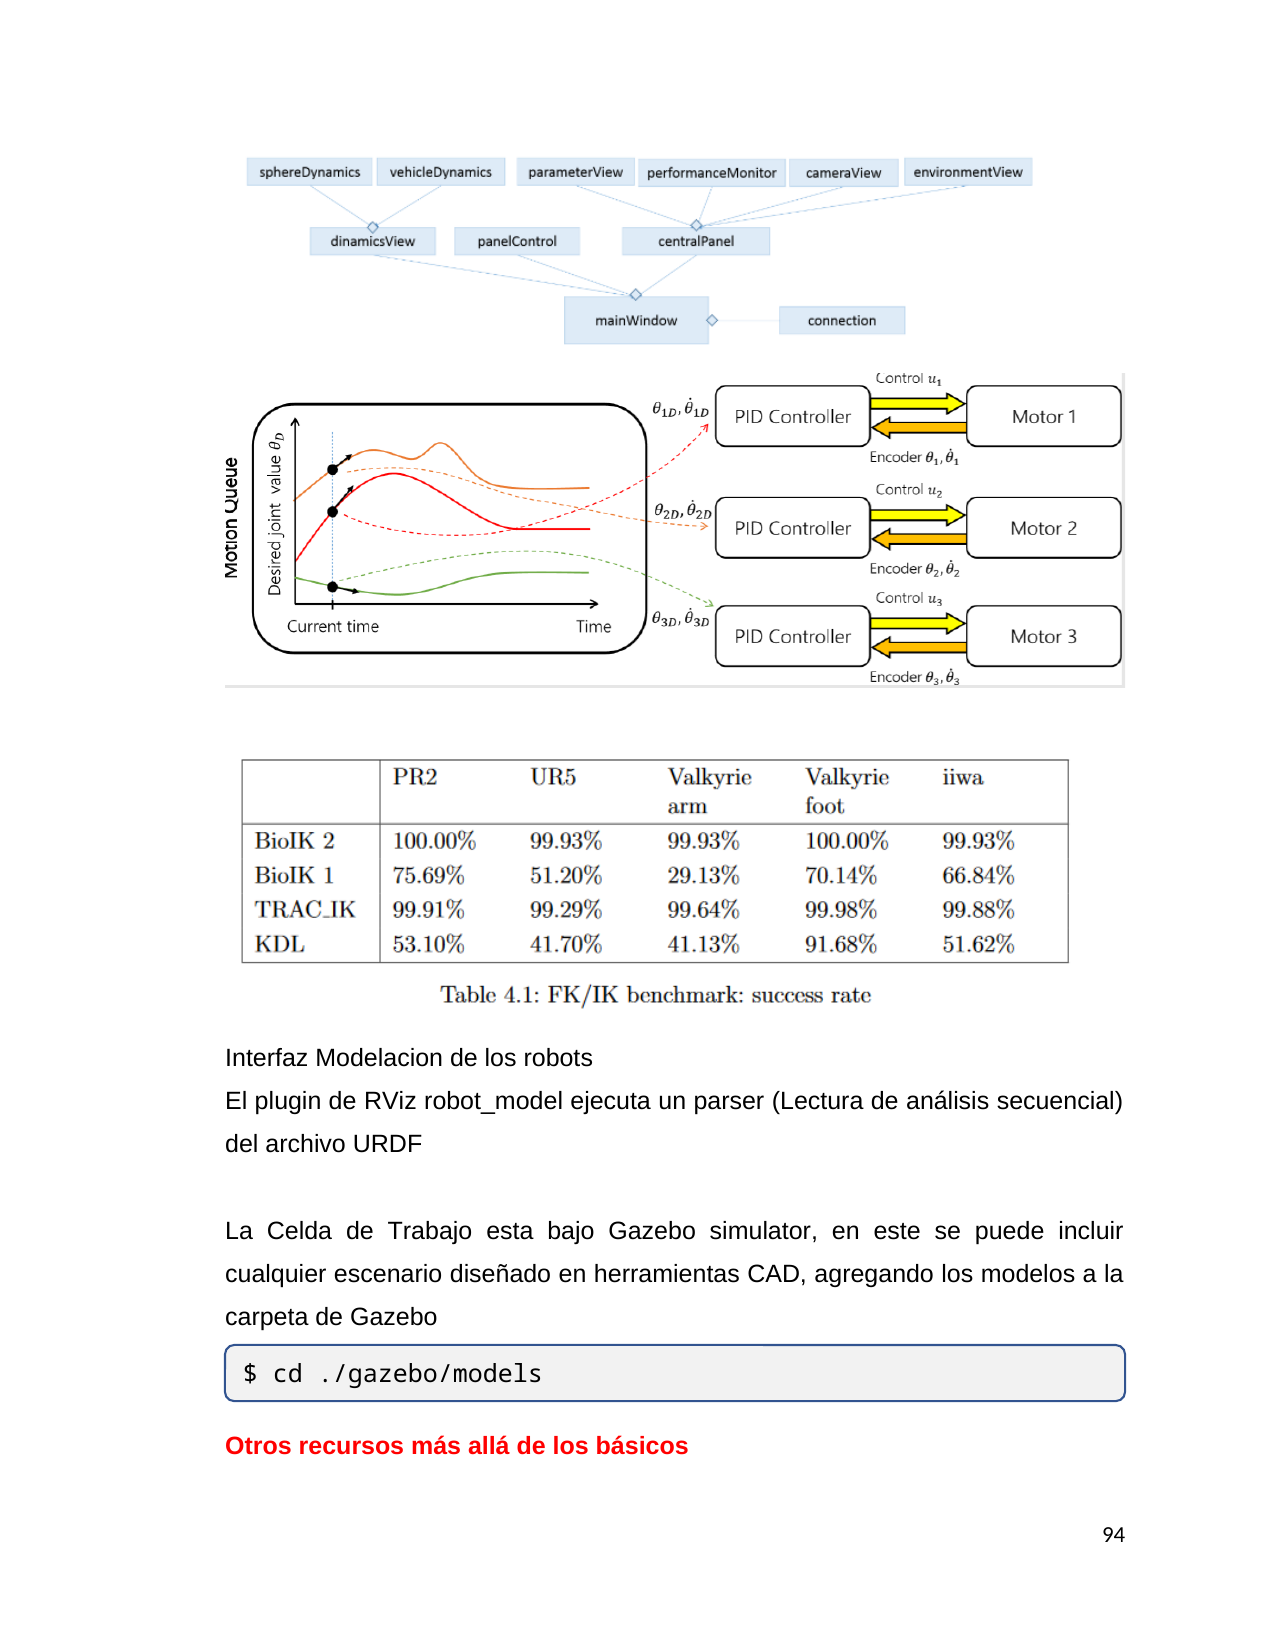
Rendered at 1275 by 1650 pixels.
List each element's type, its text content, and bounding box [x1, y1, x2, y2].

text El plugin de RViz robot_model ejecuta un parser (Lectura de análisis secuencial) del archivo URDF [225, 1086, 1125, 1158]
text La Celda de Trabajo esta bajo Gazebo simulator, en este se puede incluir cualquier escenario diseñado en herramientas CAD, agregando los modelos a la carpeta de Gazebo [225, 1216, 1125, 1331]
text Interfaz Modelacion de los robots [225, 1043, 1125, 1072]
picture [225, 150, 1125, 360]
picture [225, 744, 1125, 1030]
text Otros recursos más allá de los básicos [225, 1431, 1125, 1460]
picture [225, 373, 1125, 688]
